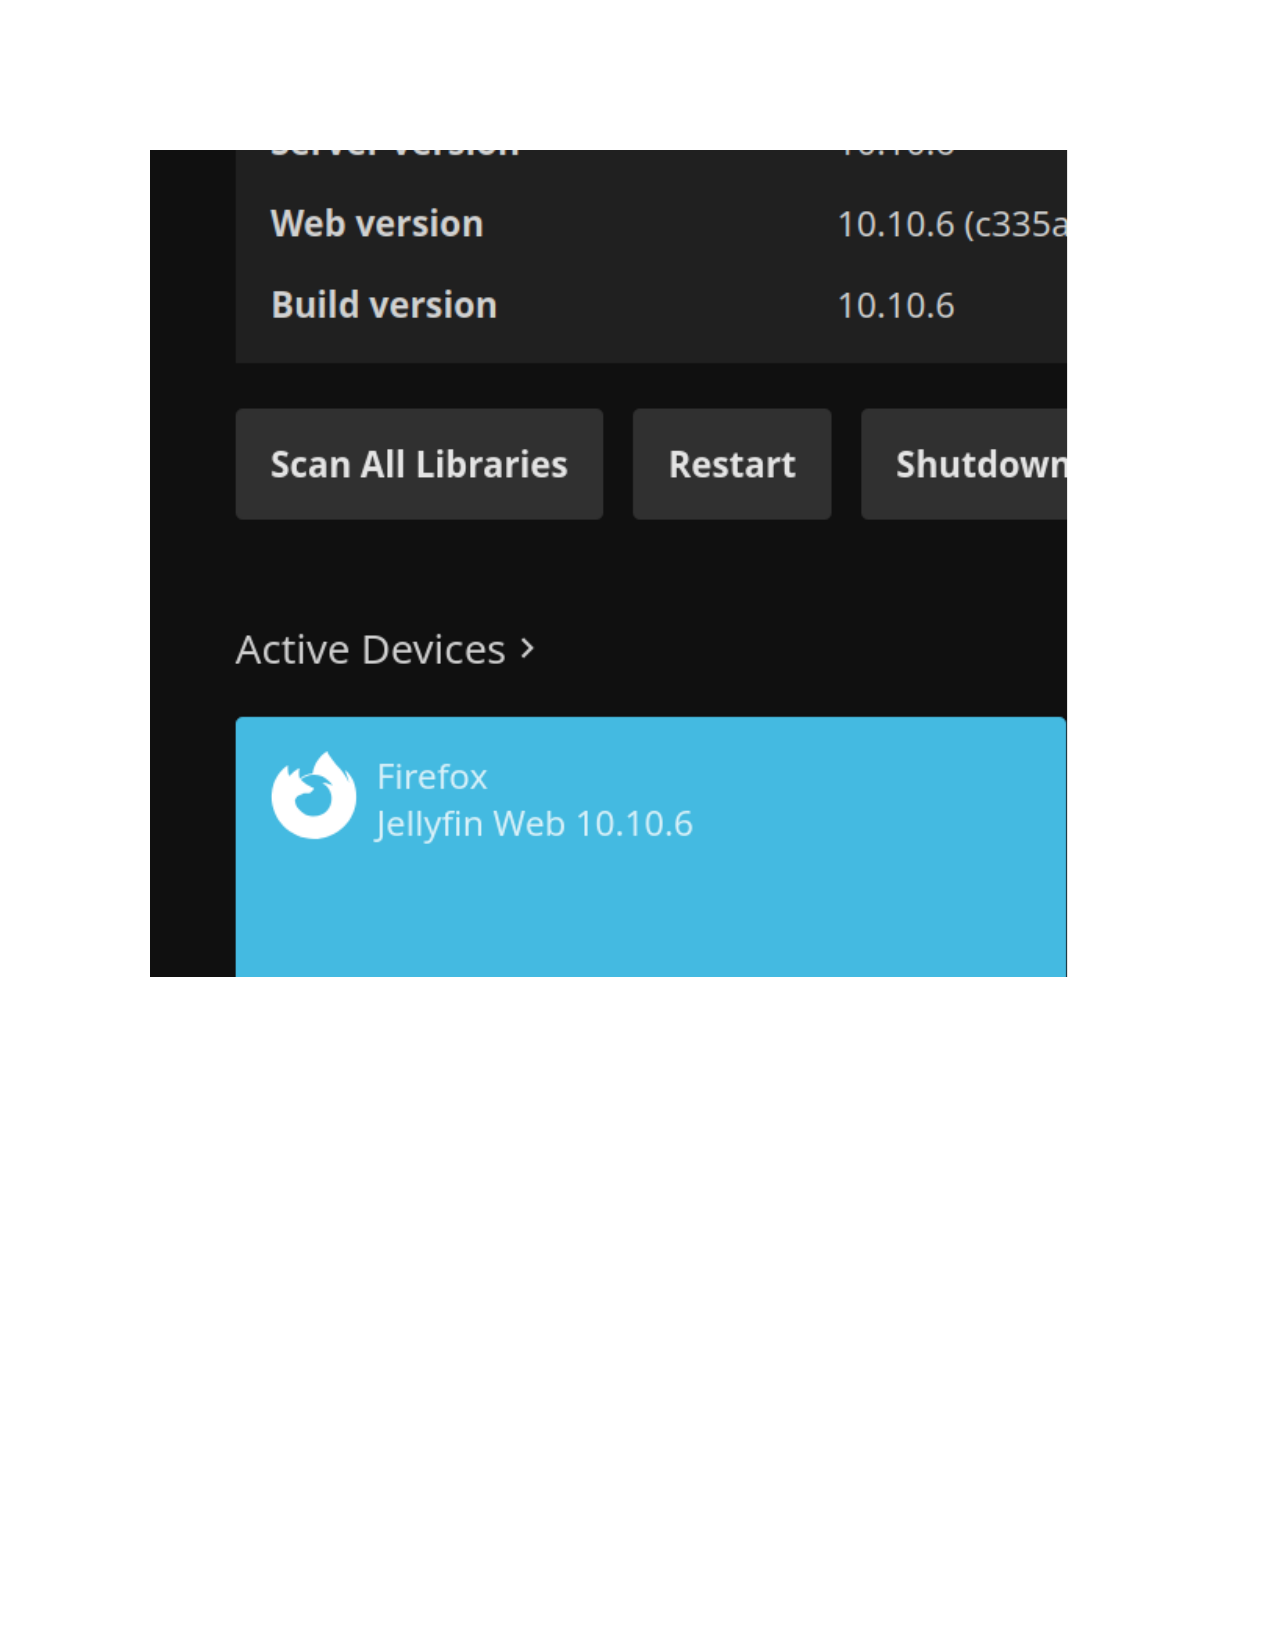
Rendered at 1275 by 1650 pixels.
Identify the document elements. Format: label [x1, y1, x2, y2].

picture [150, 150, 1068, 977]
